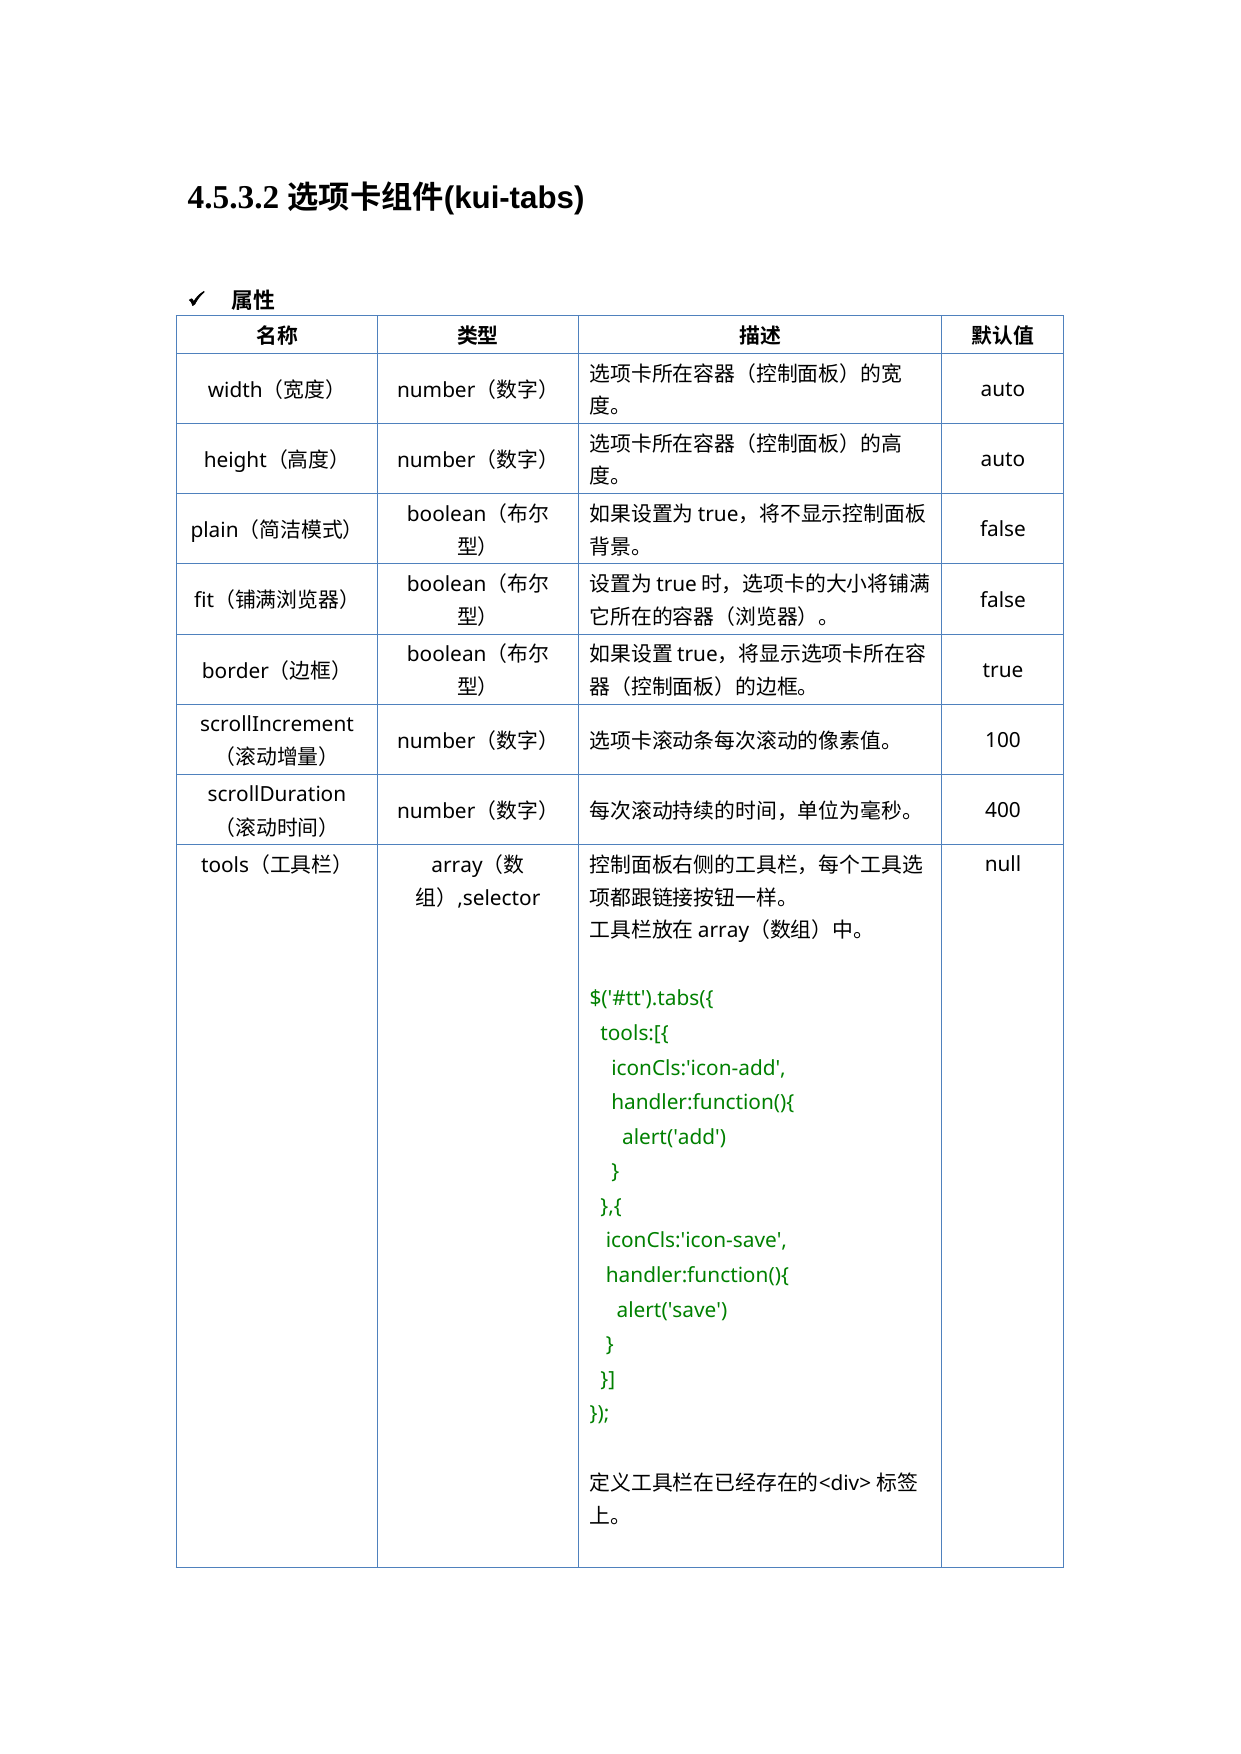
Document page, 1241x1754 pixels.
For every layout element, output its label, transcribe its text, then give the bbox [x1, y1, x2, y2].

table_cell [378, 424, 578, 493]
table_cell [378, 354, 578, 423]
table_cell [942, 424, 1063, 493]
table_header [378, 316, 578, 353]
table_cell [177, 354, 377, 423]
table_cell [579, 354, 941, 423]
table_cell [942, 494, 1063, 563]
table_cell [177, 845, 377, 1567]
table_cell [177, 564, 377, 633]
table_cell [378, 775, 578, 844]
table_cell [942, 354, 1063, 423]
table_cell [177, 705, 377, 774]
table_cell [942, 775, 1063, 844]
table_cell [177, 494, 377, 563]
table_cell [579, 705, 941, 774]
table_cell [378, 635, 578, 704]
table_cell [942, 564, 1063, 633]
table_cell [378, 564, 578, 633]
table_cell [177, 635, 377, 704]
list 属性 [187, 282, 1053, 315]
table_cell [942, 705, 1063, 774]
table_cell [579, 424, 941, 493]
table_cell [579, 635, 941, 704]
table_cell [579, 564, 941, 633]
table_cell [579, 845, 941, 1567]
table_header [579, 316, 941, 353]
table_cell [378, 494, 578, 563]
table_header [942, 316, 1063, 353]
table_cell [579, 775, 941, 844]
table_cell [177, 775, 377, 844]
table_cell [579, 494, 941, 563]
table_header 名称 [177, 316, 377, 353]
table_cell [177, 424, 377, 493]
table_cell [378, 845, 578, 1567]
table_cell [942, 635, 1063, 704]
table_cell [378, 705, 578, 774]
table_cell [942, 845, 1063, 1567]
subtitle 选项卡组件(kui-tabs) [187, 162, 1053, 227]
